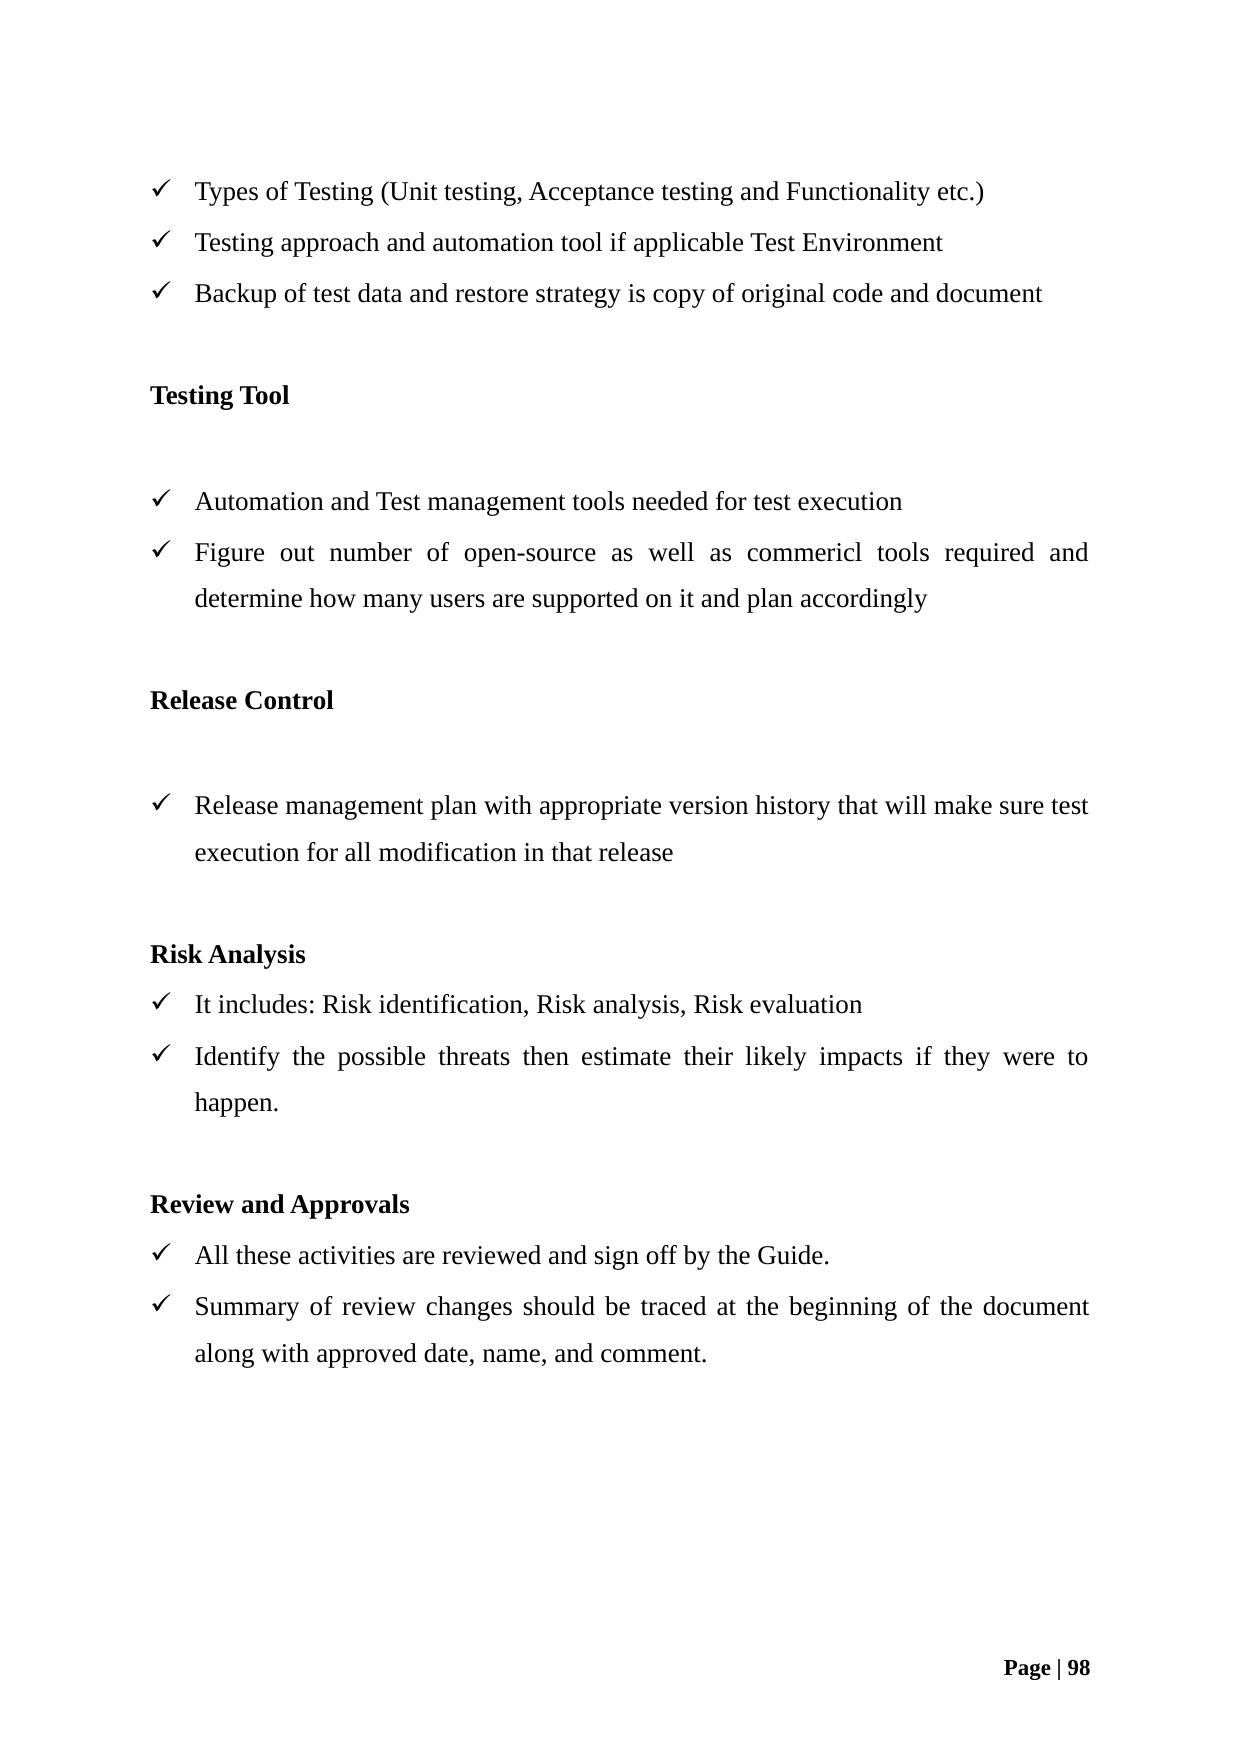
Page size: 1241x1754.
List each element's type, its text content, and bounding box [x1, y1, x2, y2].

subtitle Backup of test data and restore strategy is copy of original code and document [150, 277, 1090, 309]
subtitle Testing approach and automation tool if applicable Test Environment [150, 226, 1090, 258]
subtitle Types of Testing (Unit testing, Acceptance testing and Functionality etc.) [150, 175, 1090, 207]
subtitle Risk Analysis [150, 938, 1090, 969]
subtitle Identify the possible threats then estimate their likely impacts if they were to happen. [150, 1040, 1090, 1118]
subtitle Automation and Test management tools needed for test execution [150, 484, 1090, 516]
subtitle Release Control [150, 684, 1090, 715]
subtitle Release management plan with appropriate version history that will make sure test execution for all modification in that release [150, 789, 1090, 867]
subtitle Testing Tool [150, 379, 1090, 410]
subtitle Review and Approvals [150, 1188, 1090, 1219]
subtitle Summary of review changes should be traced at the beginning of the document along with approved date, name, and comment. [150, 1290, 1090, 1368]
subtitle It includes: Risk identification, Risk analysis, Risk evaluation [150, 989, 1090, 1020]
subtitle Figure out number of open-source as well as commericl tools required and determine how many users are supported on it and plan accordingly [150, 536, 1090, 613]
subtitle All these activities are reviewed and sign off by the Guide. [150, 1239, 1090, 1270]
